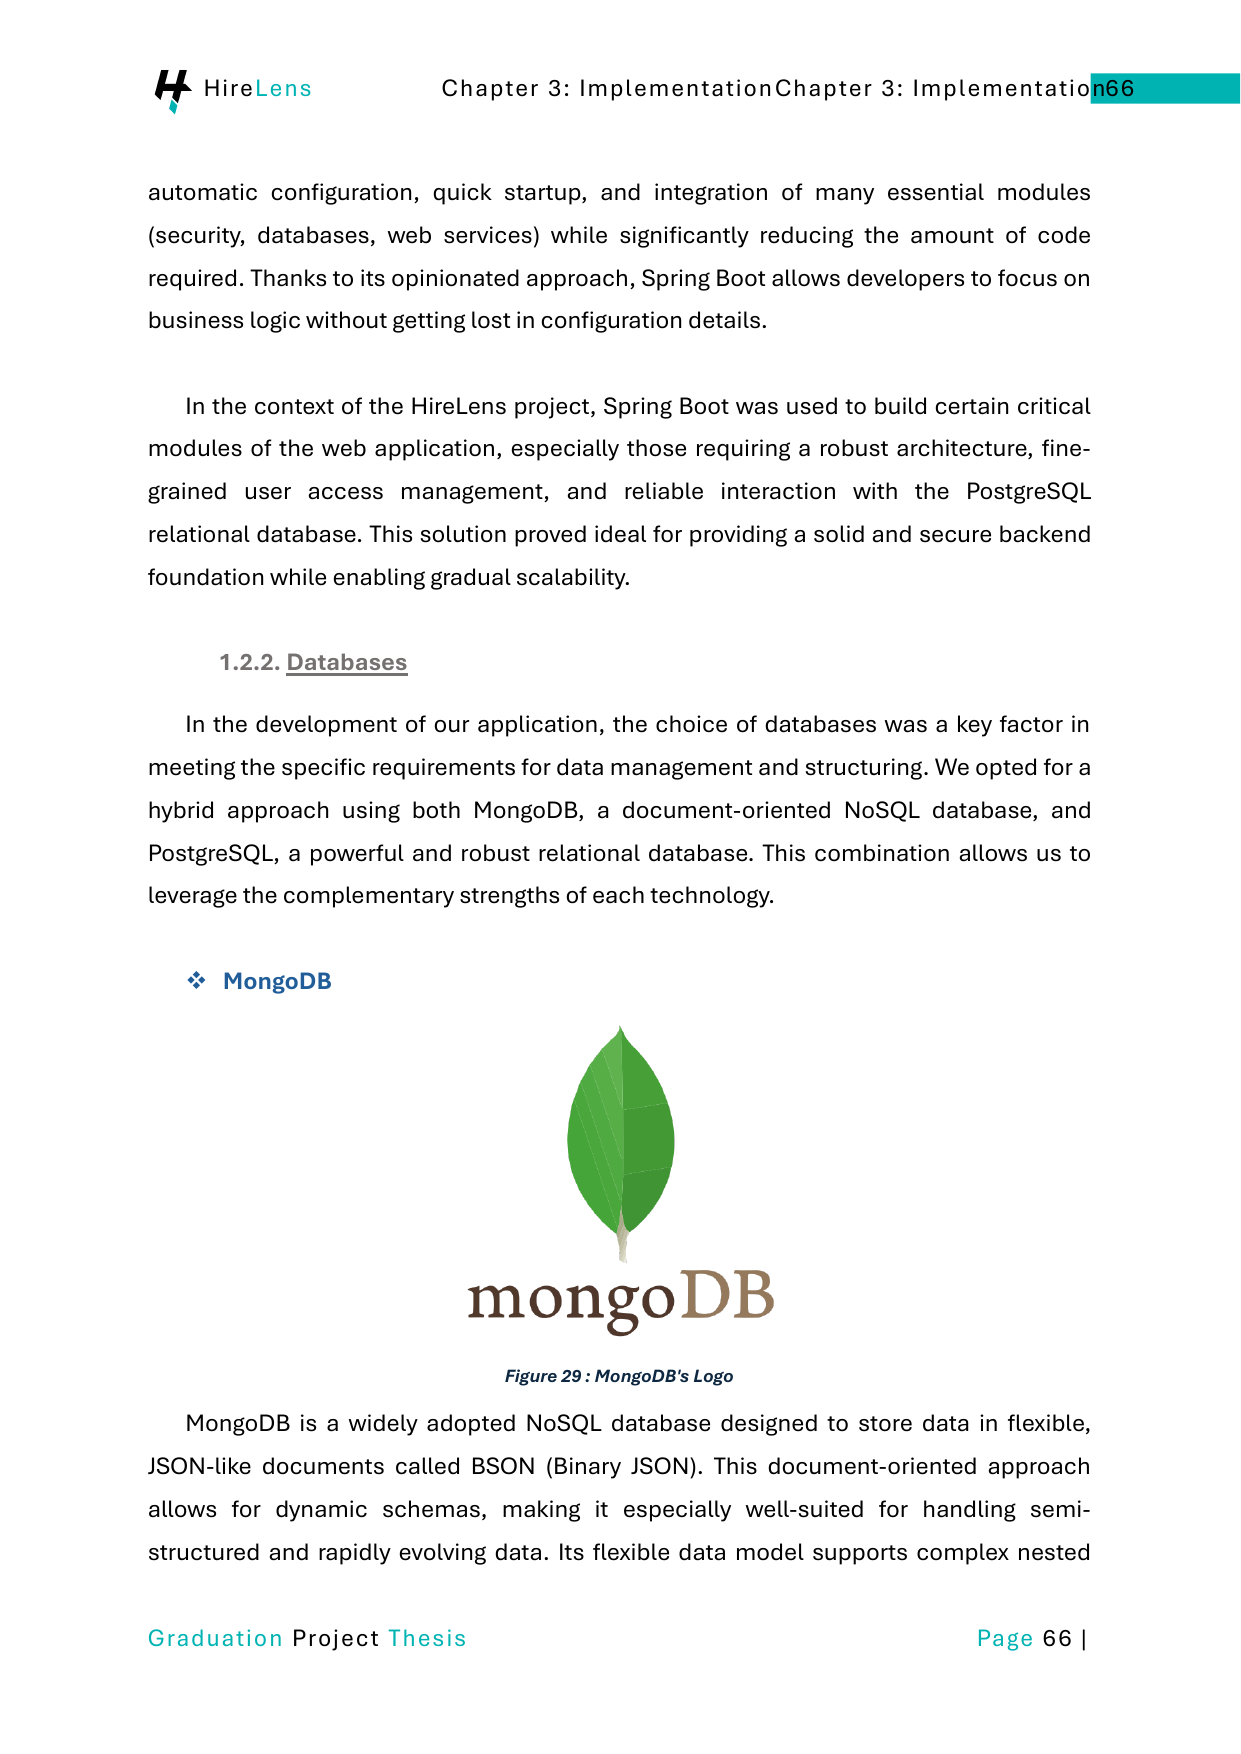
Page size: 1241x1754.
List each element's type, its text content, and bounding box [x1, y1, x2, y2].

subtitle 1.2.2. Databases [218, 647, 1092, 677]
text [148, 177, 1092, 336]
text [148, 1408, 1092, 1567]
title MongoDB [185, 966, 1092, 996]
text In the development of our application, the choice of databases was a key factor in meeting the specific requirements for data management and structuring. We opted for a hybrid approach using both MongoDB, a document-oriented NoSQL database, and PostgreSQL, a powerful and robust relational database. This combination allows us to leverage the complementary strengths of each technology. [148, 709, 1092, 911]
text In the context of the HireLens project, Spring Boot was used to build certain critical modules of the web application, especially those requiring a robust architecture, fine-grained user access management, and reliable interaction with the PostgreSQL relational database. This solution proved ideal for providing a solid and secure backend foundation while enabling gradual scalability. [148, 391, 1092, 592]
picture [147, 62, 198, 118]
text Figure 29 : MongoDB's Logo [148, 1364, 1092, 1387]
picture [457, 1017, 784, 1344]
